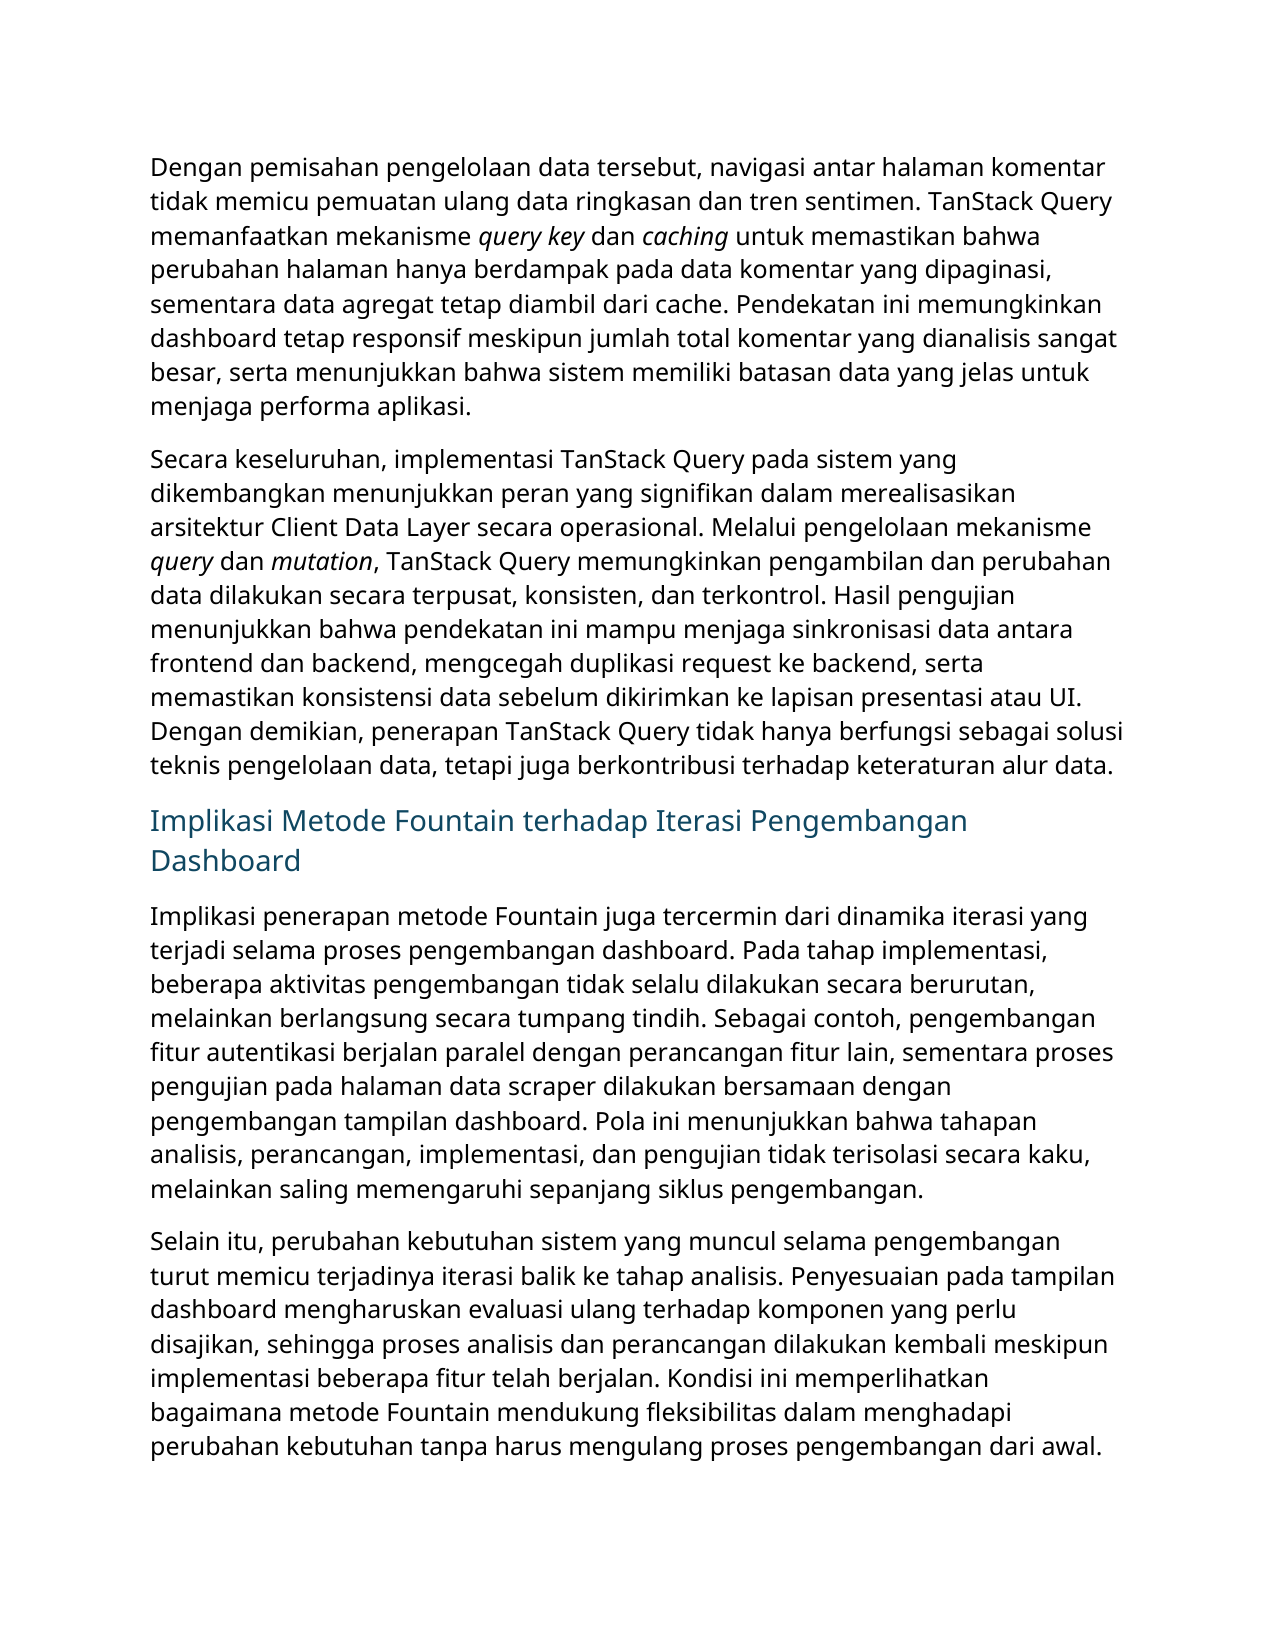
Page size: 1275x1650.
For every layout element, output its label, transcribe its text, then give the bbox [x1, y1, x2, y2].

subtitle Implikasi Metode Fountain terhadap Iterasi Pengembangan Dashboard [150, 801, 1125, 880]
text Dengan pemisahan pengelolaan data tersebut, navigasi antar halaman komentar tidak memicu pemuatan ulang data ringkasan dan tren sentimen. TanStack Query memanfaatkan mekanisme query key dan caching untuk memastikan bahwa perubahan halaman hanya berdampak pada data komentar yang dipaginasi, sementara data agregat tetap diambil dari cache. Pendekatan ini memungkinkan dashboard tetap responsif meskipun jumlah total komentar yang dianalisis sangat besar, serta menunjukkan bahwa sistem memiliki batasan data yang jelas untuk menjaga performa aplikasi. [150, 150, 1125, 422]
text Implikasi penerapan metode Fountain juga tercermin dari dinamika iterasi yang terjadi selama proses pengembangan dashboard. Pada tahap implementasi, beberapa aktivitas pengembangan tidak selalu dilakukan secara berurutan, melainkan berlangsung secara tumpang tindih. Sebagai contoh, pengembangan fitur autentikasi berjalan paralel dengan perancangan fitur lain, sementara proses pengujian pada halaman data scraper dilakukan bersamaan dengan pengembangan tampilan dashboard. Pola ini menunjukkan bahwa tahapan analisis, perancangan, implementasi, dan pengujian tidak terisolasi secara kaku, melainkan saling memengaruhi sepanjang siklus pengembangan. [150, 899, 1125, 1205]
text Selain itu, perubahan kebutuhan sistem yang muncul selama pengembangan turut memicu terjadinya iterasi balik ke tahap analisis. Penyesuaian pada tampilan dashboard mengharuskan evaluasi ulang terhadap komponen yang perlu disajikan, sehingga proses analisis dan perancangan dilakukan kembali meskipun implementasi beberapa fitur telah berjalan. Kondisi ini memperlihatkan bagaimana metode Fountain mendukung fleksibilitas dalam menghadapi perubahan kebutuhan tanpa harus mengulang proses pengembangan dari awal. [150, 1224, 1125, 1462]
text Secara keseluruhan, implementasi TanStack Query pada sistem yang dikembangkan menunjukkan peran yang signifikan dalam merealisasikan arsitektur Client Data Layer secara operasional. Melalui pengelolaan mekanisme query dan mutation, TanStack Query memungkinkan pengambilan dan perubahan data dilakukan secara terpusat, konsisten, dan terkontrol. Hasil pengujian menunjukkan bahwa pendekatan ini mampu menjaga sinkronisasi data antara frontend dan backend, mengcegah duplikasi request ke backend, serta memastikan konsistensi data sebelum dikirimkan ke lapisan presentasi atau UI. Dengan demikian, penerapan TanStack Query tidak hanya berfungsi sebagai solusi teknis pengelolaan data, tetapi juga berkontribusi terhadap keteraturan alur data. [150, 441, 1125, 782]
